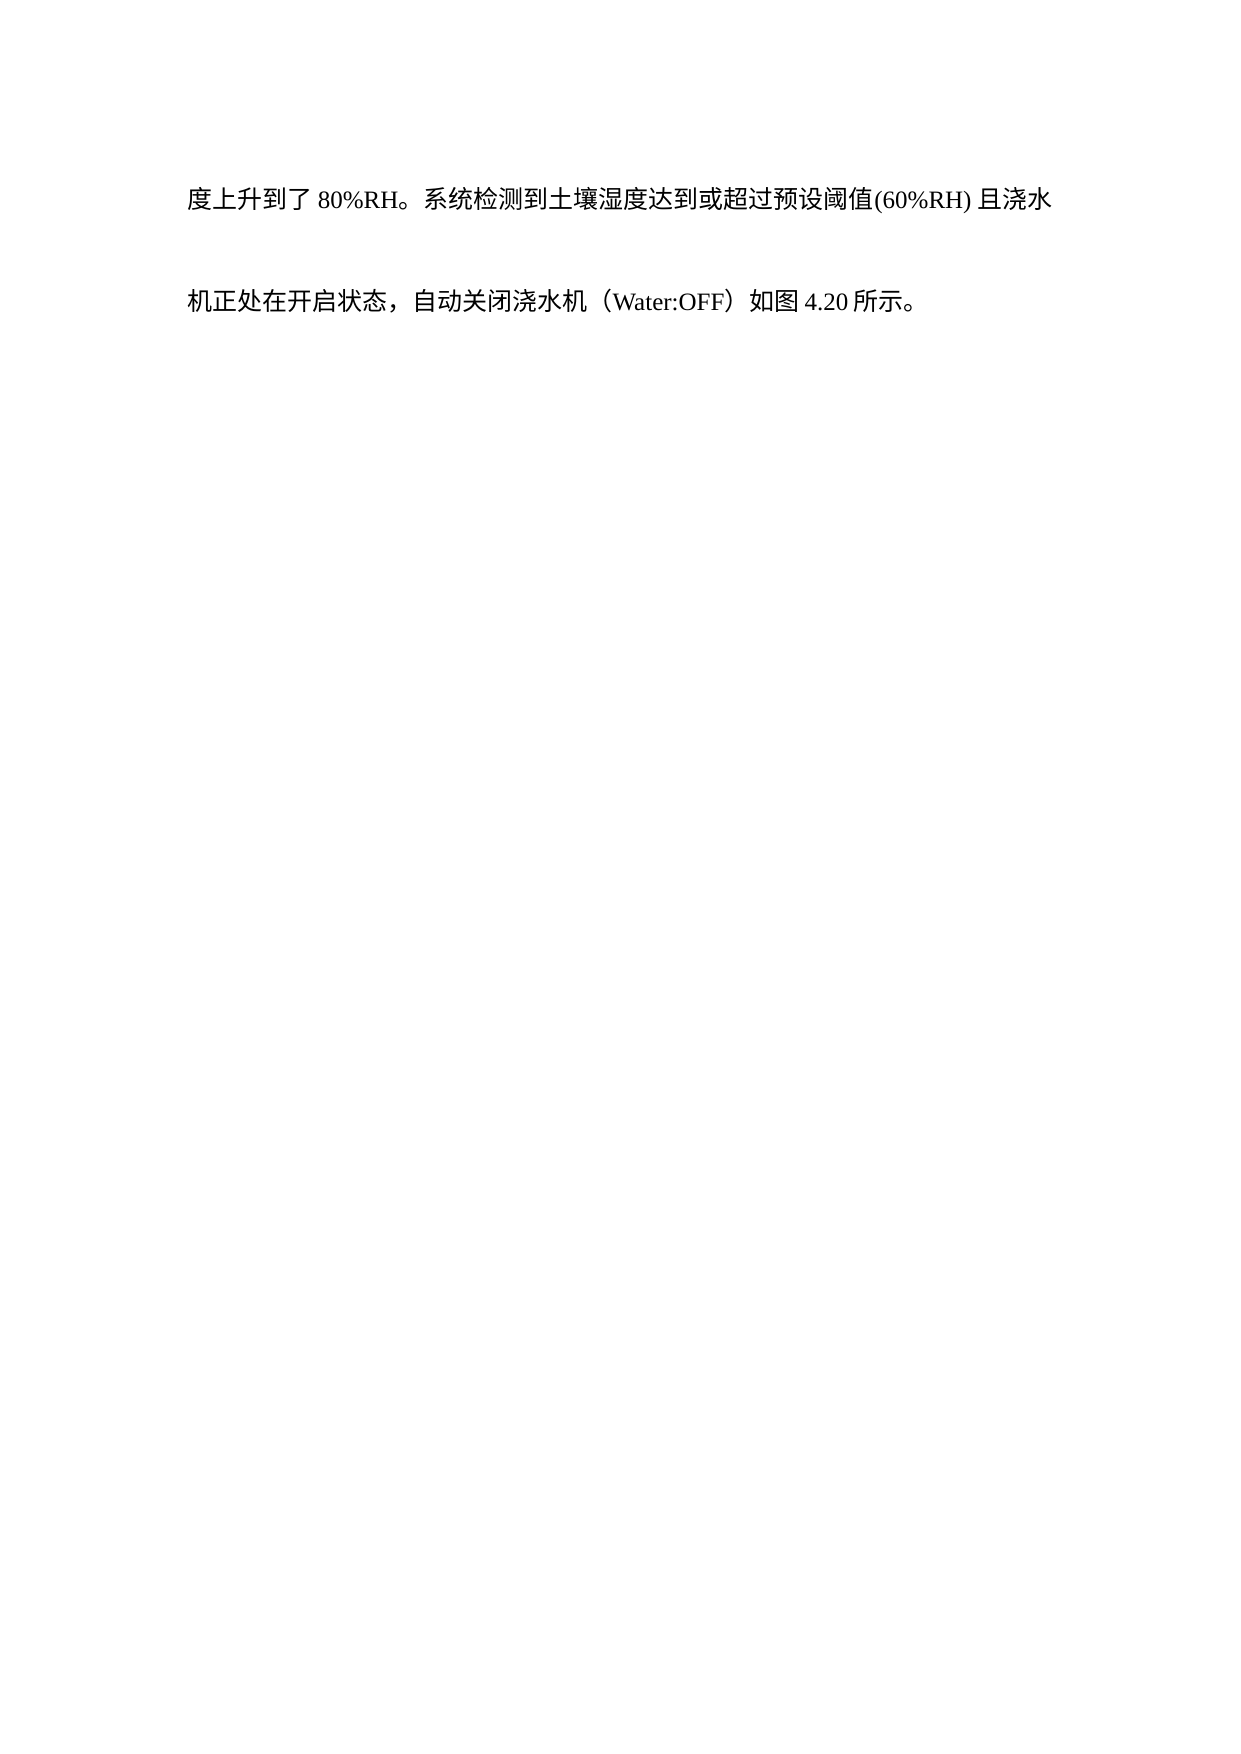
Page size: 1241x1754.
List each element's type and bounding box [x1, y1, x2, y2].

text [187, 164, 1053, 334]
